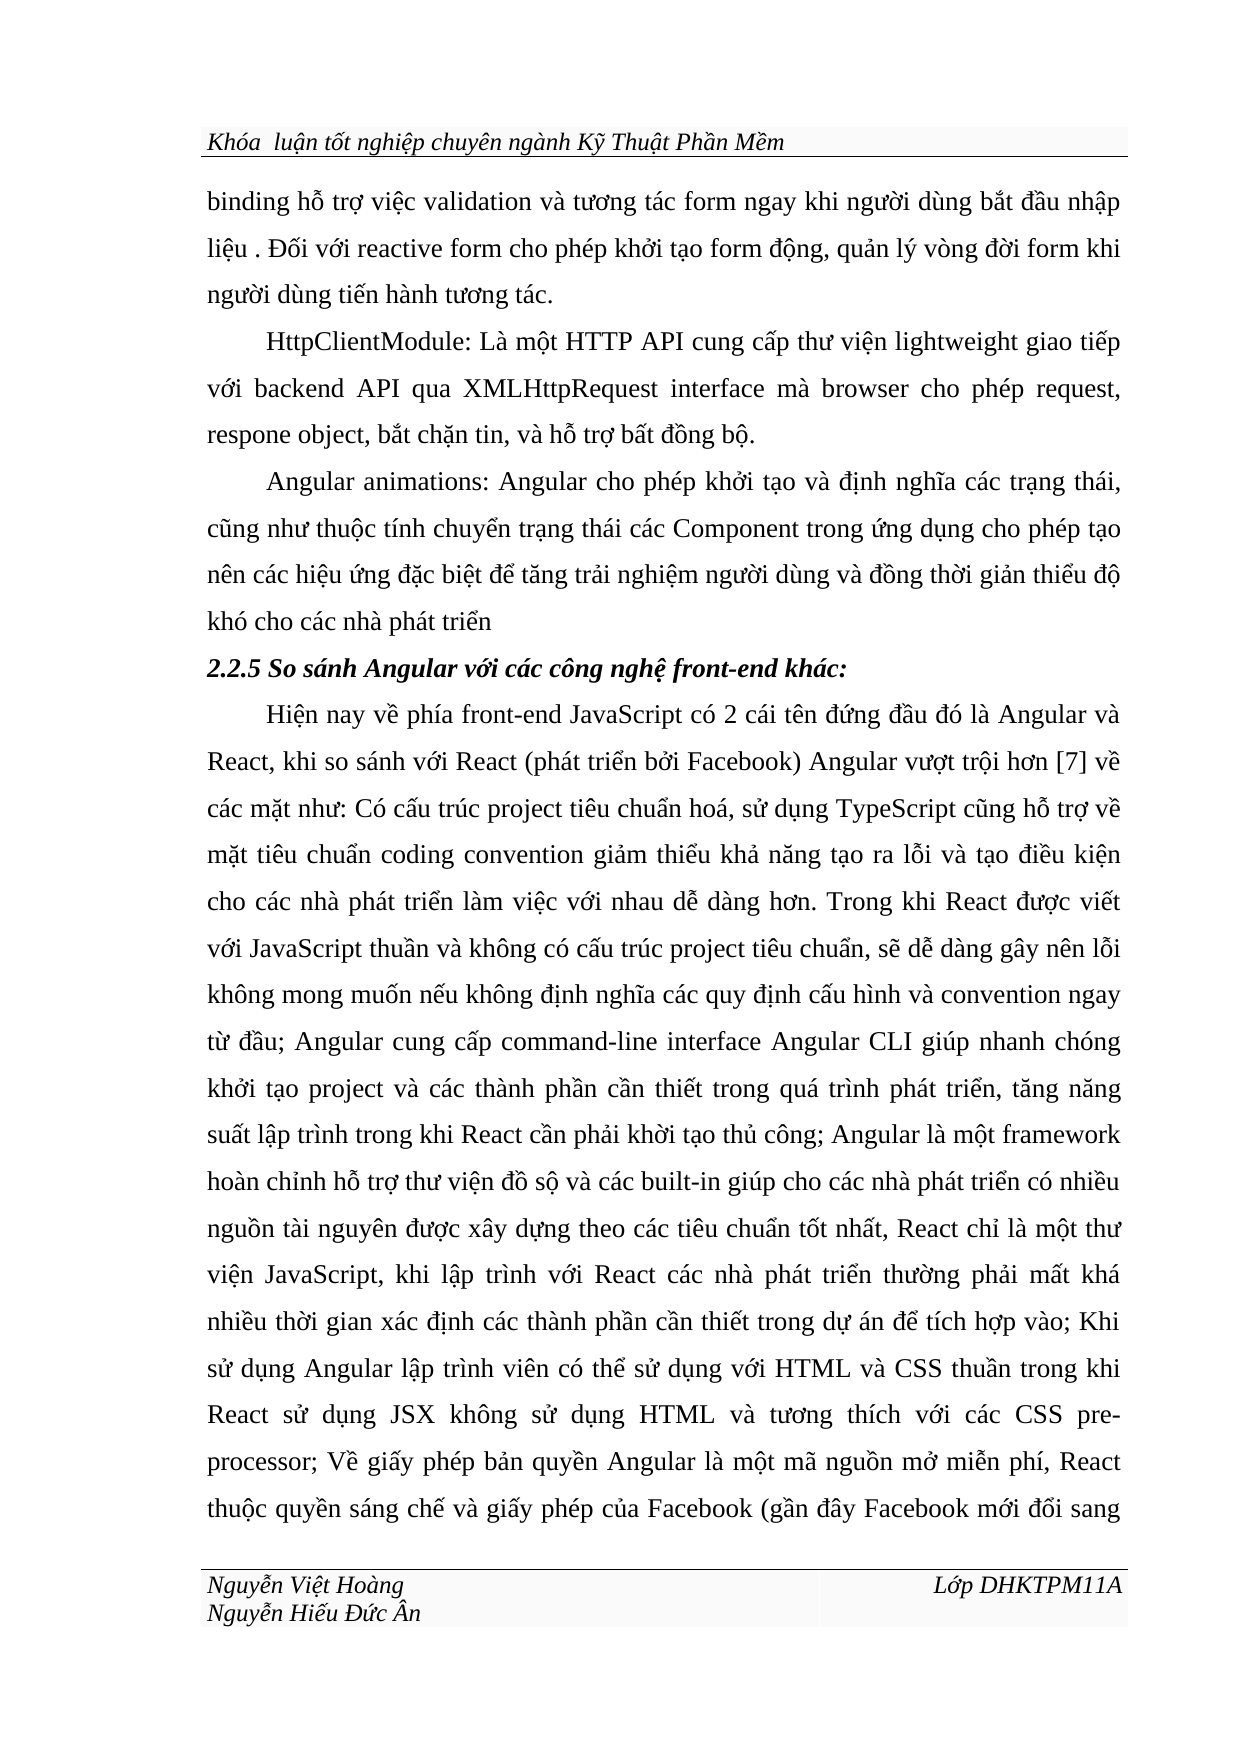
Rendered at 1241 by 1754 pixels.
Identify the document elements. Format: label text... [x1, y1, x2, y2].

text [207, 699, 1122, 1523]
text HttpClientModule: Là một HTTP API cung cấp thư viện lightweight giao tiếp với backend API qua XMLHttpRequest interface mà browser cho phép request, respone object, bắt chặn tin, và hỗ trợ bất đồng bộ. [207, 325, 1122, 450]
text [207, 185, 1122, 310]
text Angular animations: Angular cho phép khởi tạo và định nghĩa các trạng thái, cũng như thuộc tính chuyển trạng thái các Component trong ứng dụng cho phép tạo nên các hiệu ứng đặc biệt để tăng trải nghiệm người dùng và đồng thời giản thiểu độ khó cho các nhà phát triển [207, 465, 1122, 636]
subtitle So sánh Angular với các công nghệ front-end khác: [207, 652, 1122, 683]
